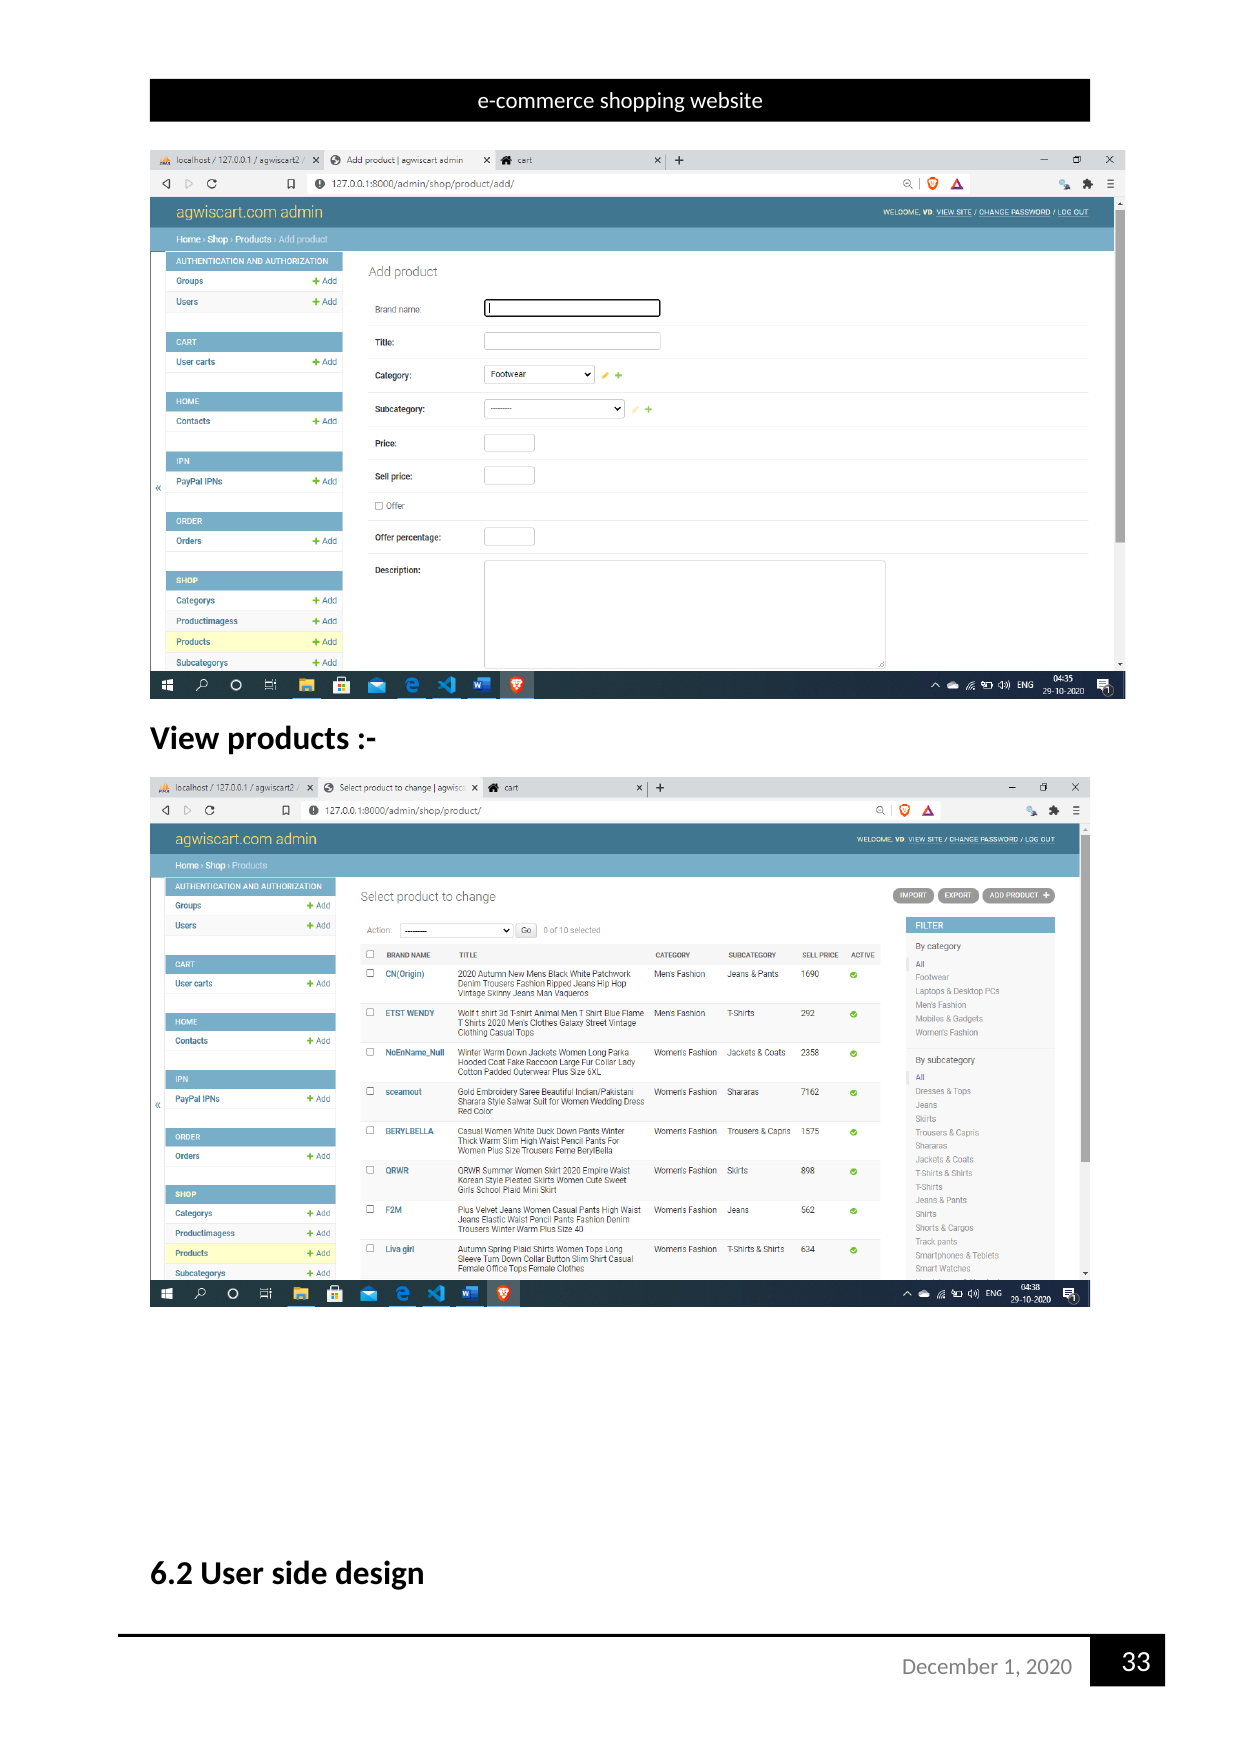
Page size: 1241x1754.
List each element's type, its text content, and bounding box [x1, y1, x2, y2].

text 6.2 User side design [150, 1552, 1090, 1593]
text View products :- [150, 717, 1090, 758]
picture [150, 777, 1091, 1307]
picture [150, 150, 1126, 699]
